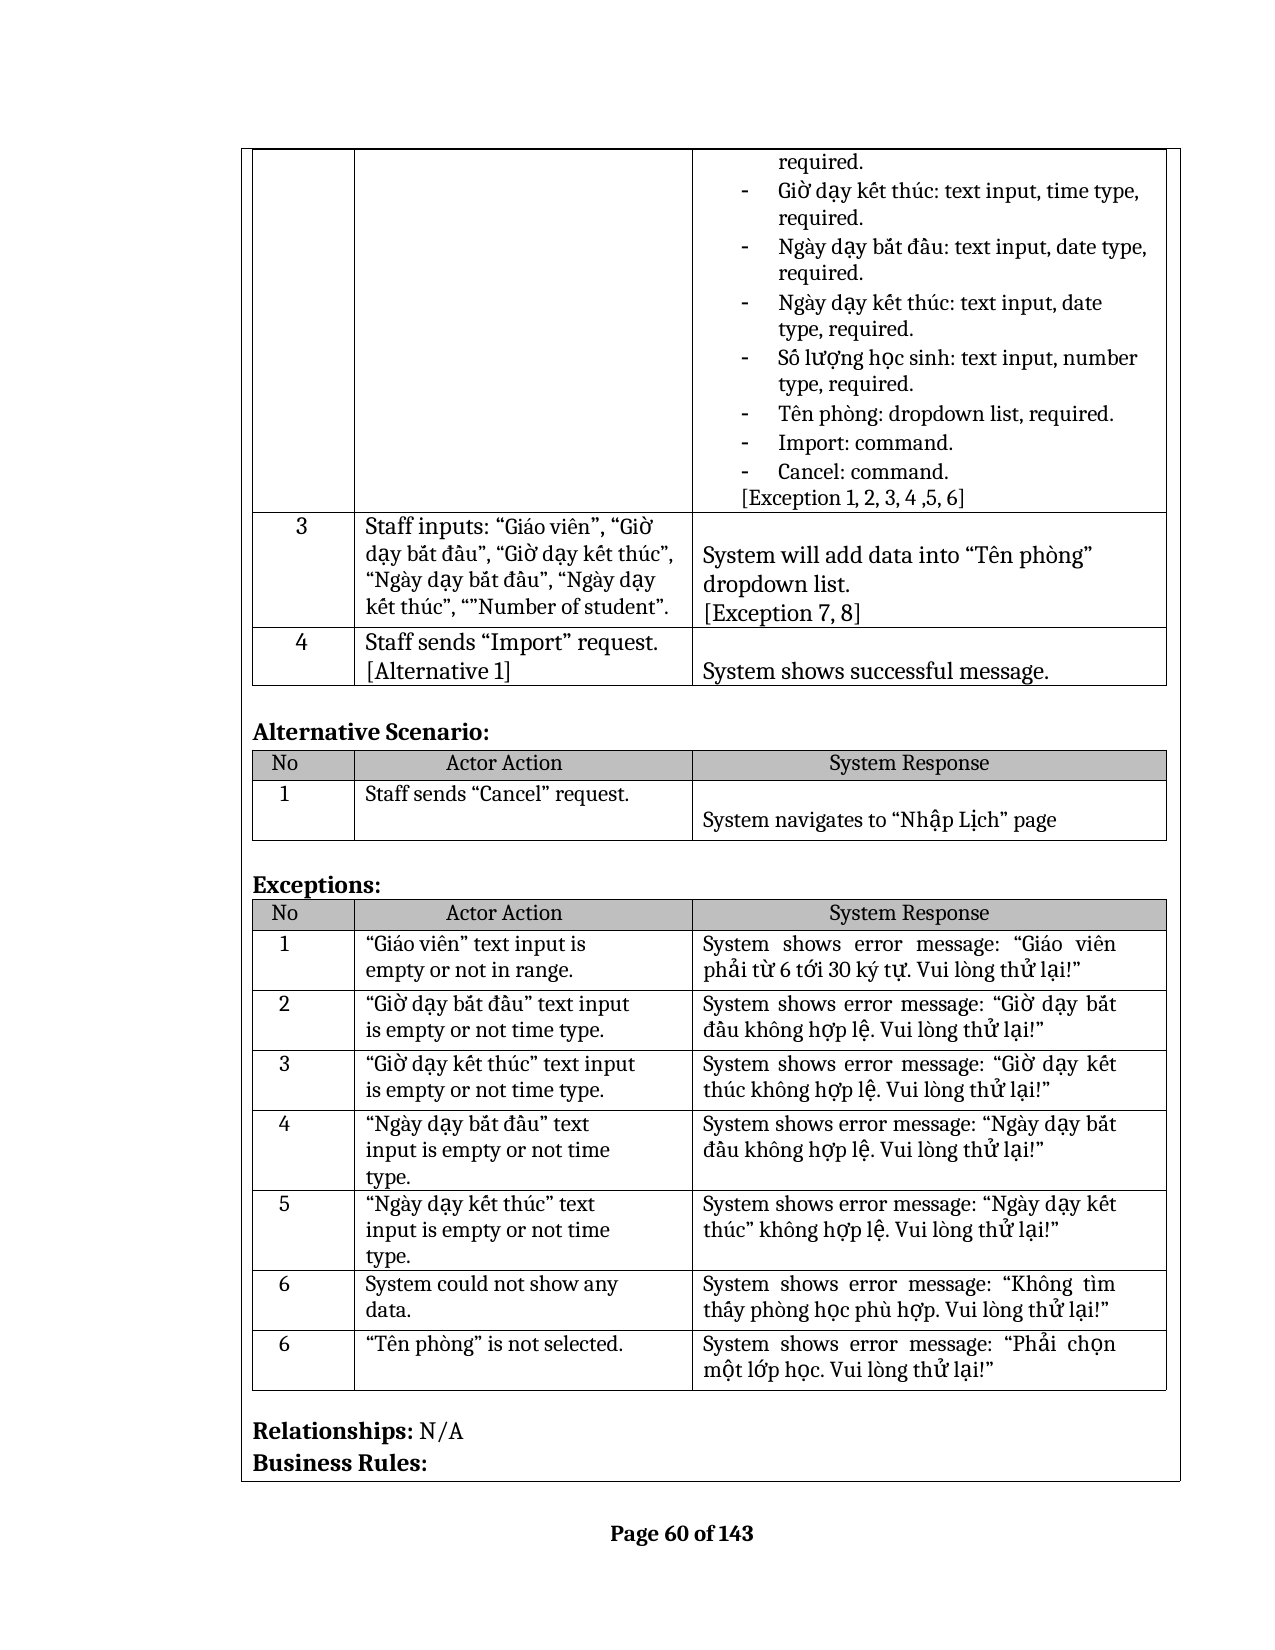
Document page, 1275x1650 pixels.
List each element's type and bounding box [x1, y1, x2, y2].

table_cell [242, 149, 1180, 1481]
